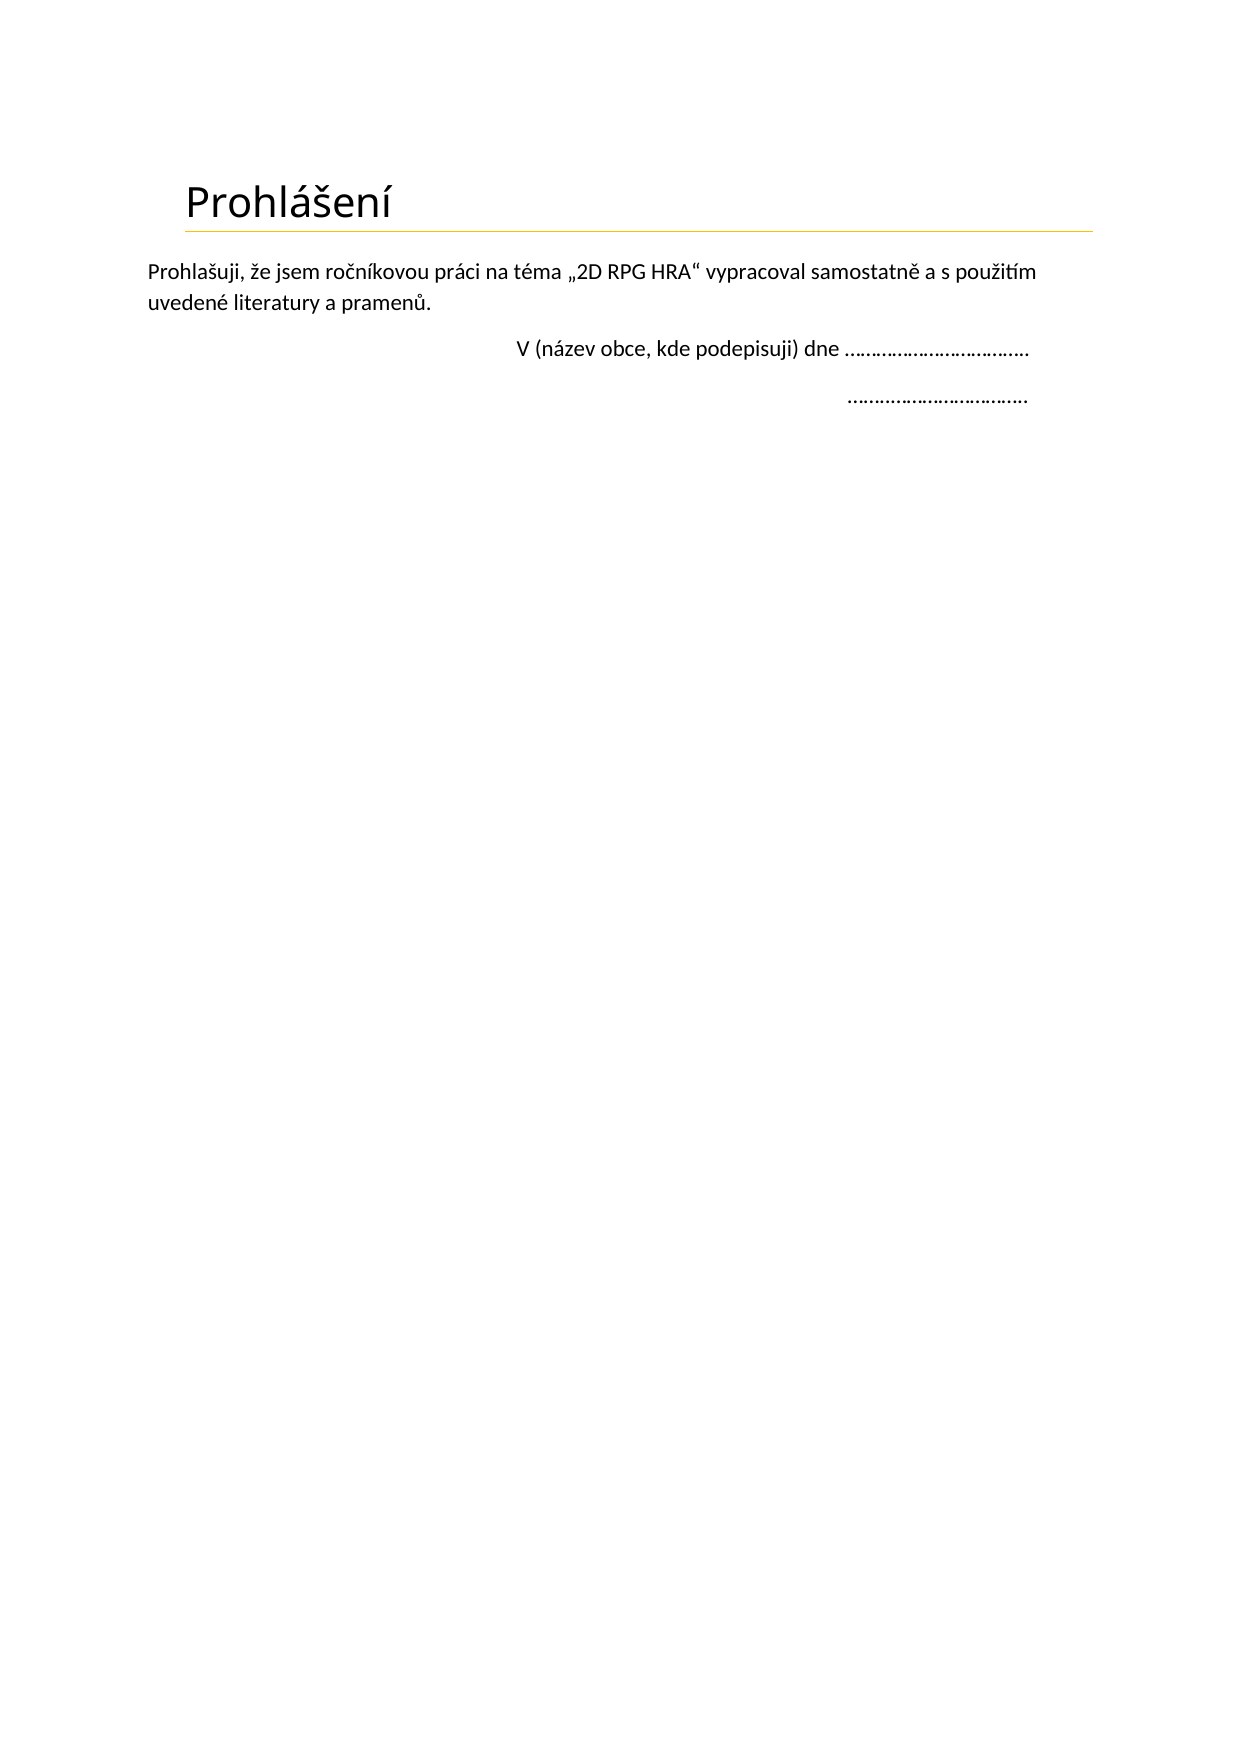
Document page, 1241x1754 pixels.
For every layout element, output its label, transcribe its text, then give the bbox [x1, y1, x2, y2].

text ……..…………………….. [811, 381, 1093, 409]
text V (název obce, kde podepisuji) dne …………………………….. [516, 334, 1093, 363]
text Prohlašuji, že jsem ročníkovou práci na téma „2D RPG HRA“ vypracoval samostatně a s použitím uvedené literatury a pramenů. [148, 257, 1093, 316]
text Prohlášení [185, 173, 1093, 231]
